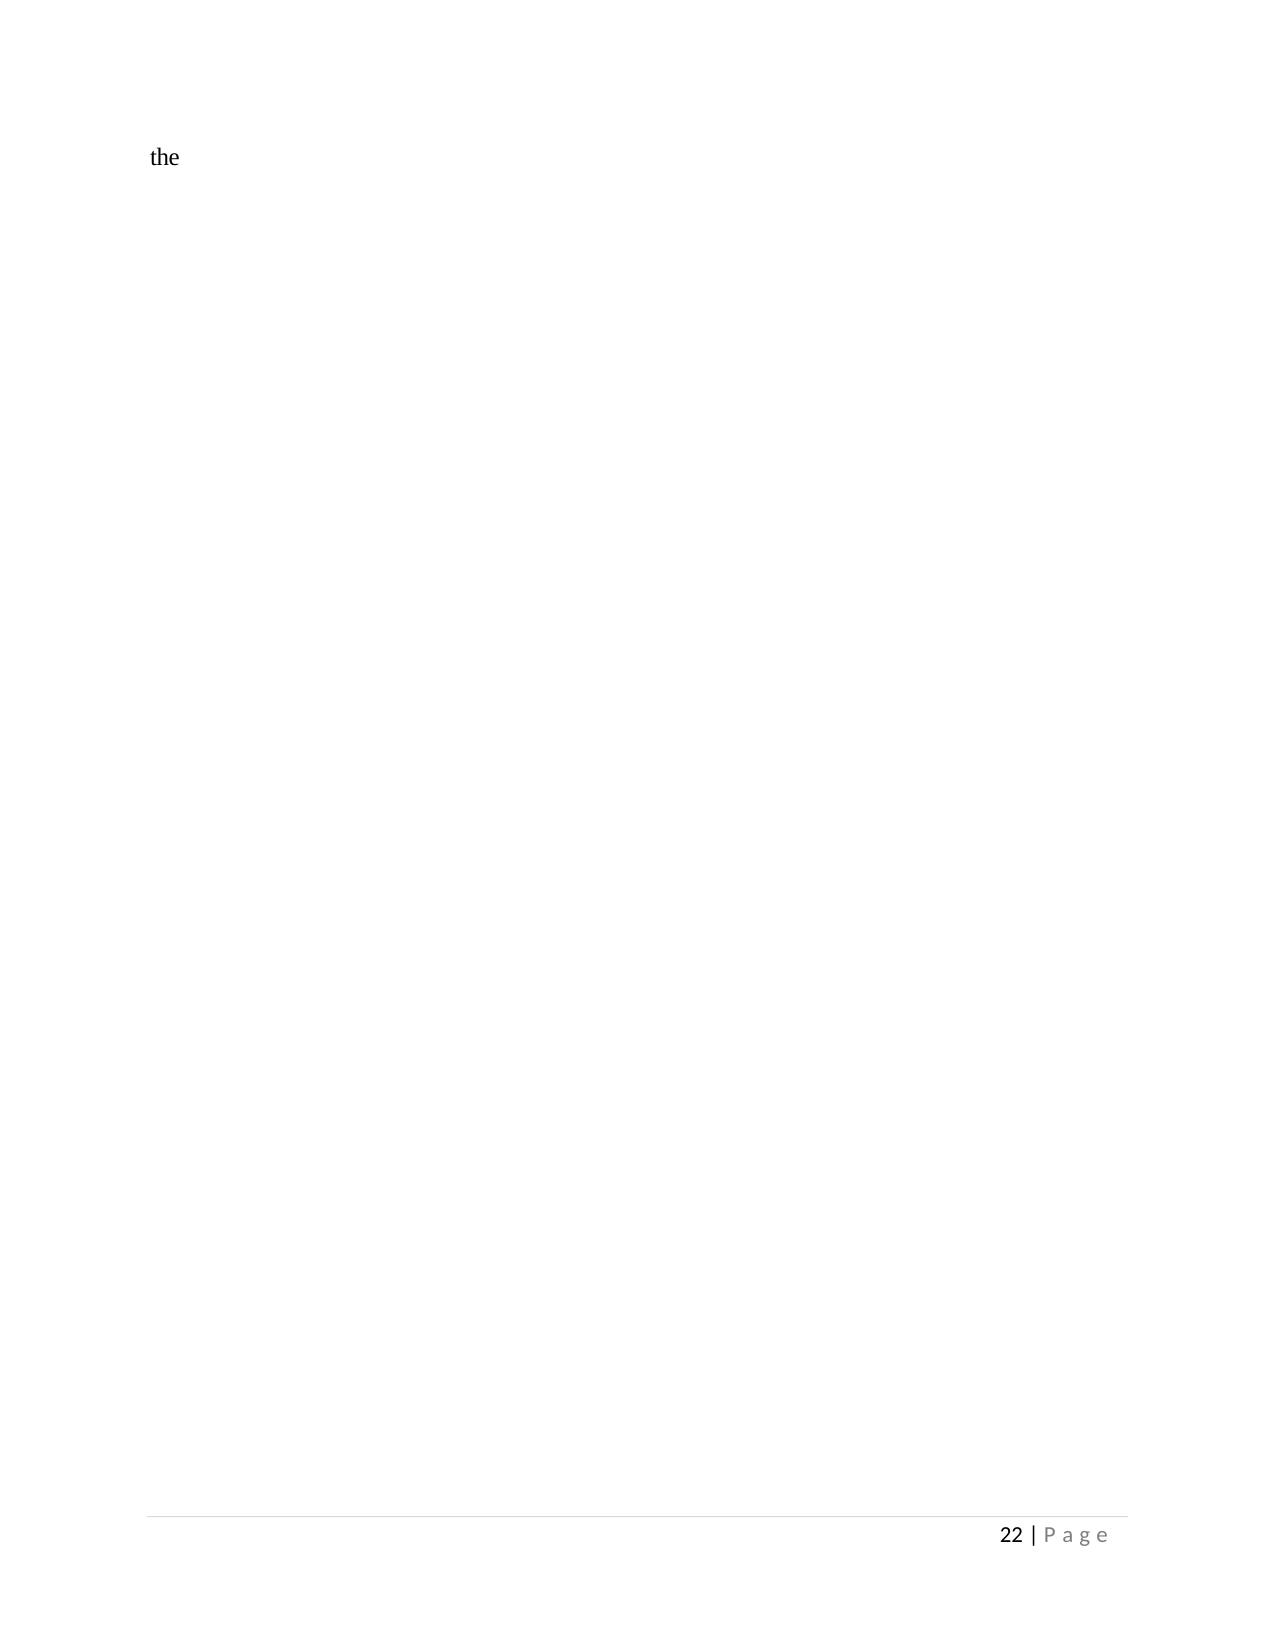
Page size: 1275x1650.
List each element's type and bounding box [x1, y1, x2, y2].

text [150, 142, 1126, 170]
